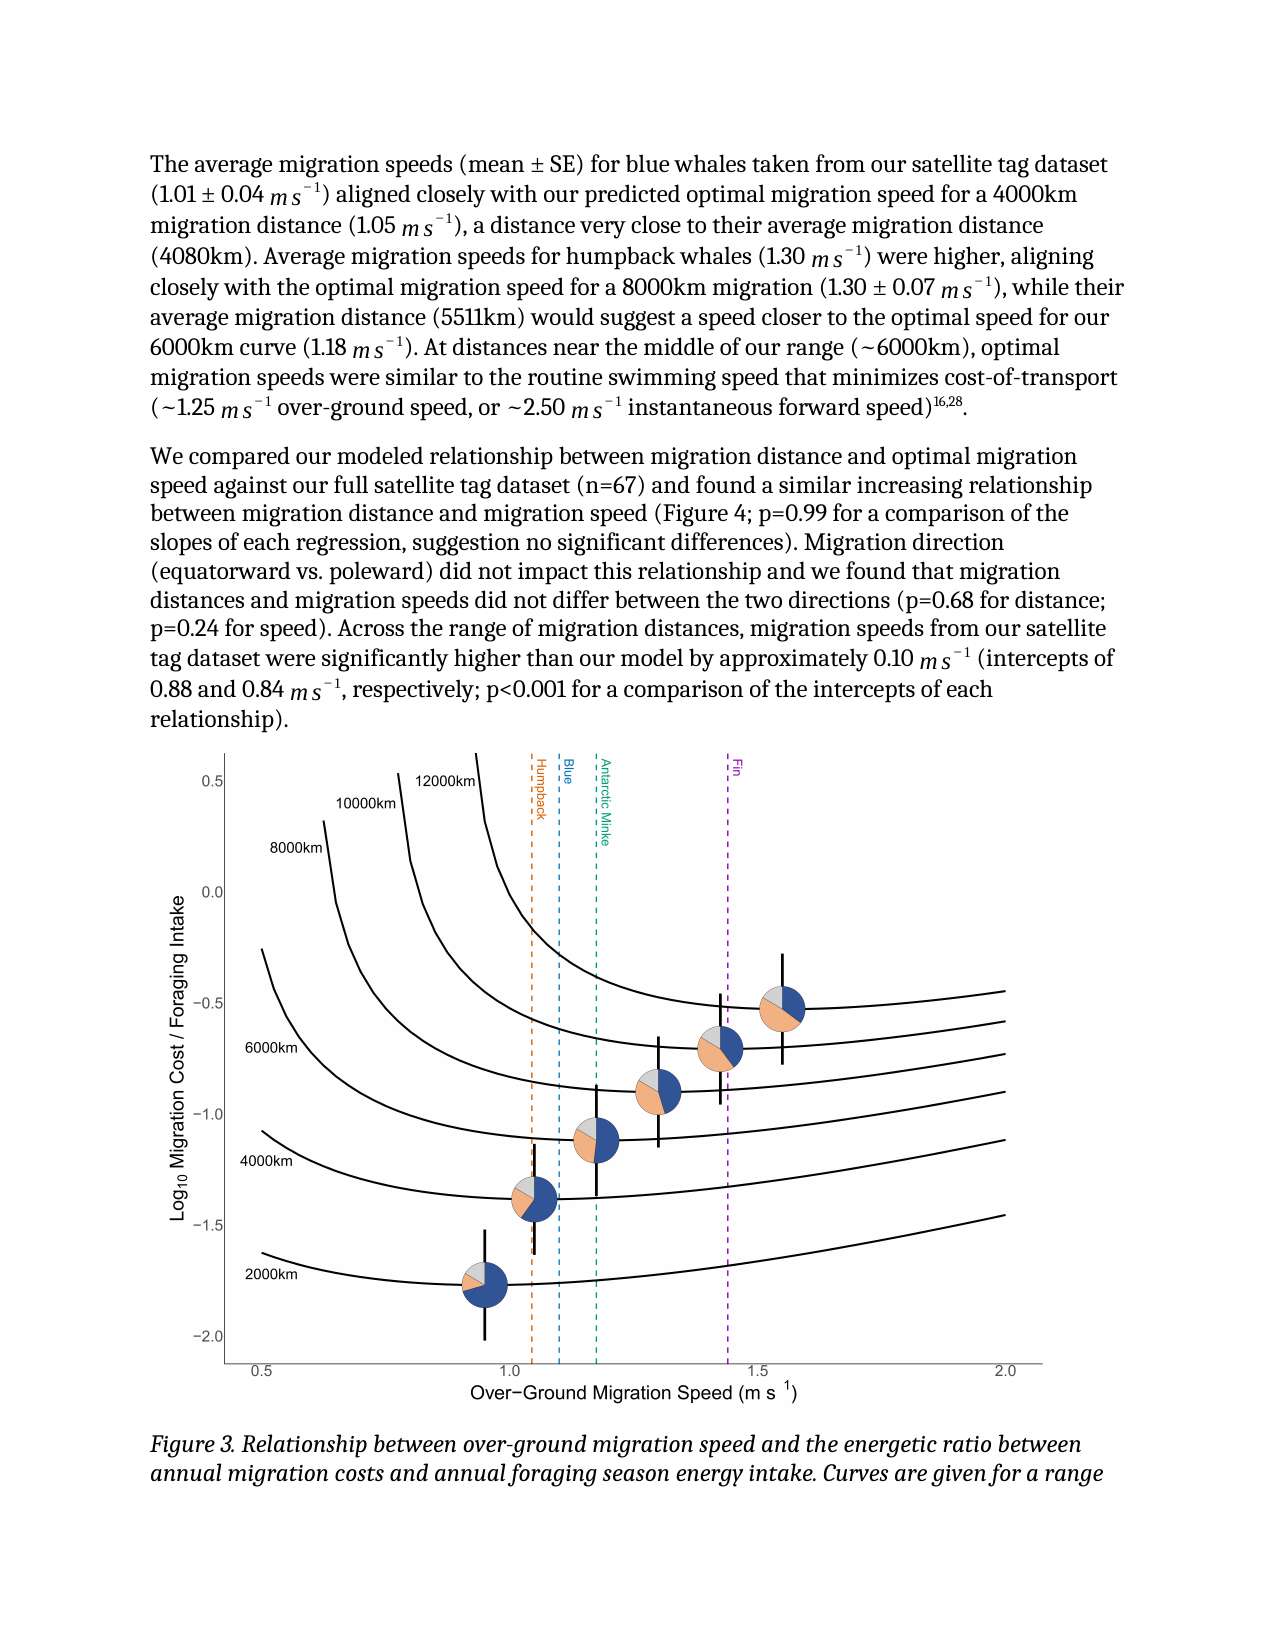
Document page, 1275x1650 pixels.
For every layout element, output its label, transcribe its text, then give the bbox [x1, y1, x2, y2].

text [150, 1430, 1125, 1487]
text The average migration speeds (mean SE) for blue whales taken from our satellite tag dataset (1.01 0.04 ) aligned closely with our predicted optimal migration speed for a 4000km migration distance (1.05 ), a distance very close to their average migration distance (4080km). Average migration speeds for humpback whales (1.30 ) were higher, aligning closely with the optimal migration speed for a 8000km migration (1.30 0.07 ), while their average migration distance (5511km) would suggest a speed closer to the optimal speed for our 6000km curve (1.18 ). At distances near the middle of our range (~6000km), optimal migration speeds were similar to the routine swimming speed that minimizes cost-of-transport (~1.25 over-ground speed, or ~2.50 instantaneous forward speed)16,28. [150, 150, 1125, 423]
text We compared our modeled relationship between migration distance and optimal migration speed against our full satellite tag dataset (n=67) and found a similar increasing relationship between migration distance and migration speed (Figure 4; p=0.99 for a comparison of the slopes of each regression, suggestion no significant differences). Migration direction (equatorward vs. poleward) did not impact this relationship and we found that migration distances and migration speeds did not differ between the two directions (p=0.68 for distance; p=0.24 for speed). Across the range of migration distances, migration speeds from our satellite tag dataset were significantly higher than our model by approximately 0.10 (intercepts of 0.88 and 0.84 , respectively; p<0.001 for a comparison of the intercepts of each relationship). [150, 442, 1125, 734]
